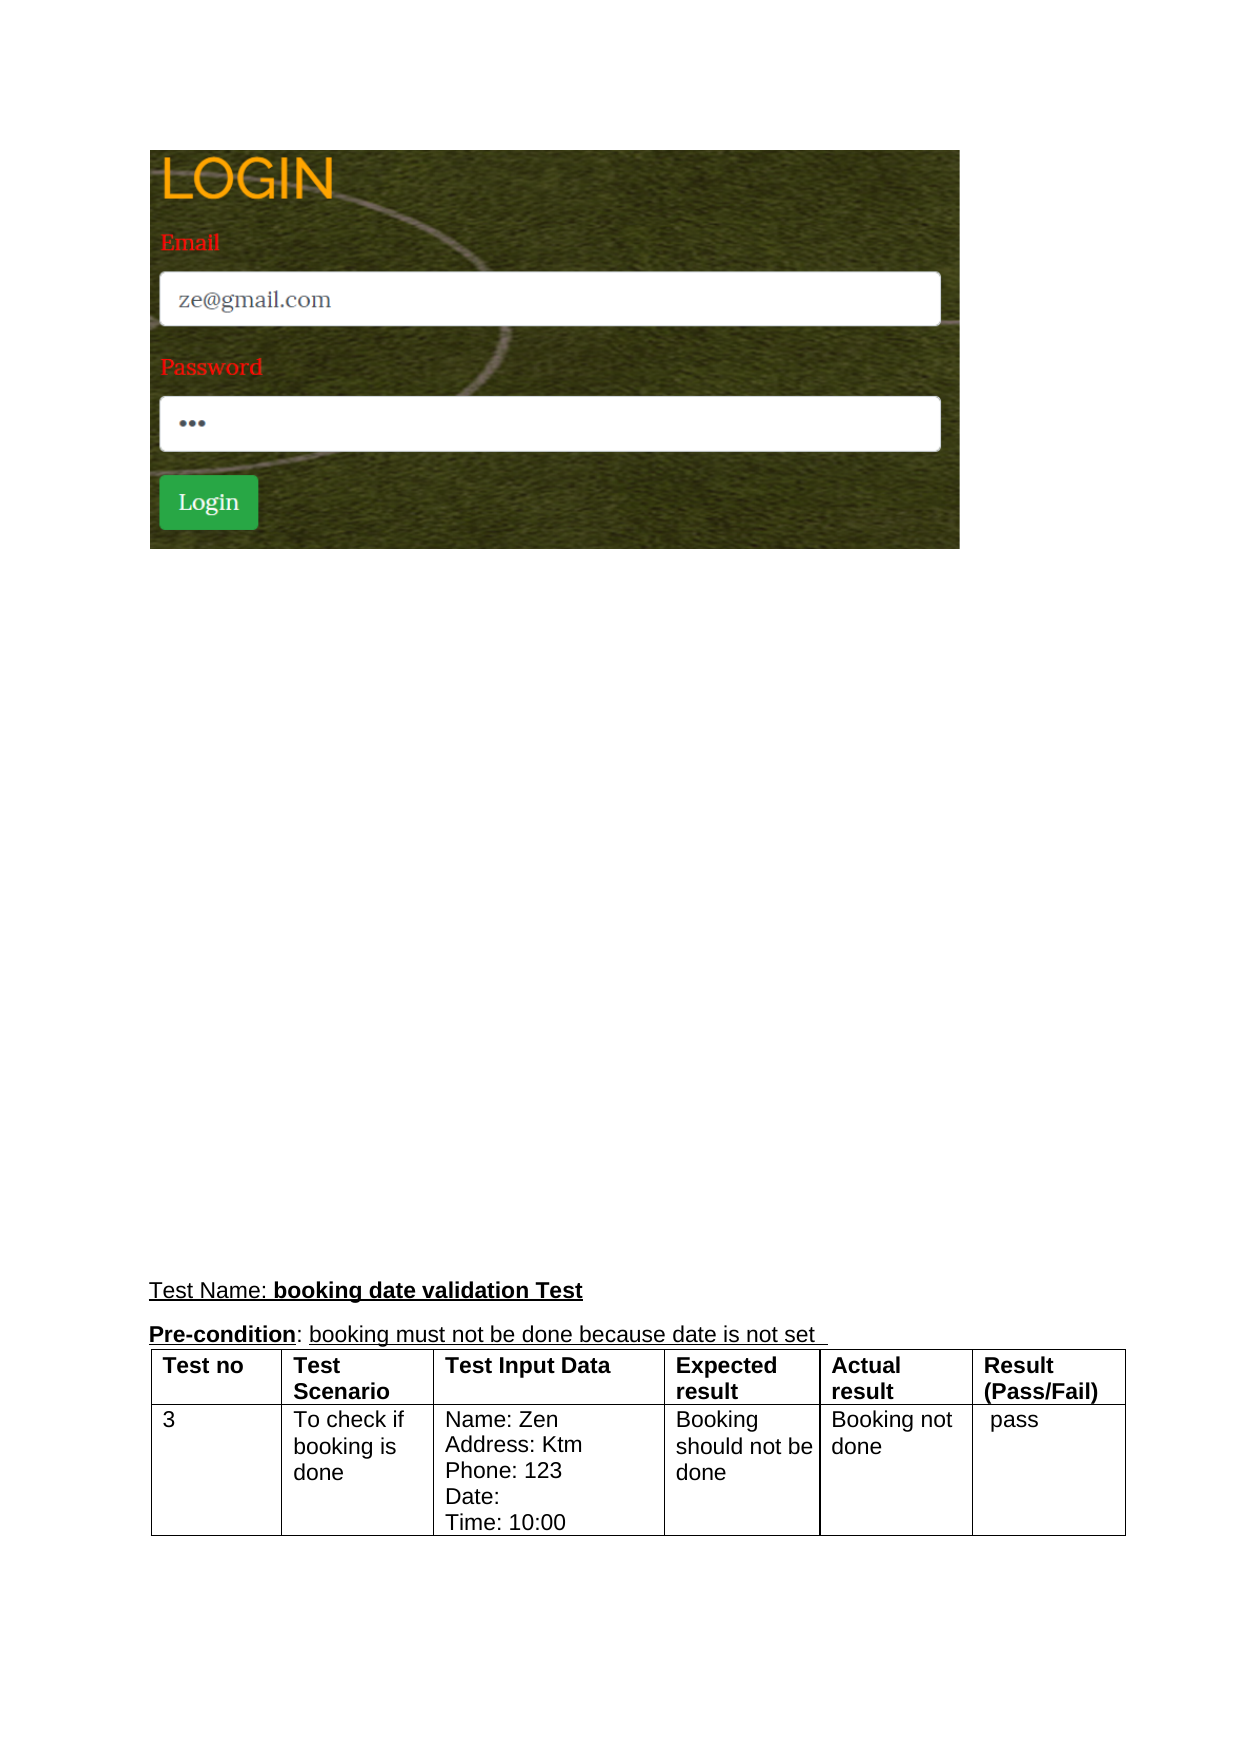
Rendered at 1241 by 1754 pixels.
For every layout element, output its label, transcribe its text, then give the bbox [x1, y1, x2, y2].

subtitle Pre-condition: booking must not be done because date is not set [148, 1321, 1090, 1347]
picture [150, 150, 960, 549]
subtitle Test Name: booking date validation Test [148, 1277, 1090, 1303]
table_cell pass [973, 1405, 1125, 1535]
table_cell Name: Zen Address: Ktm Phone: 123 Date: Time: 10:00 [434, 1405, 664, 1535]
table_cell To check if booking is done [282, 1405, 433, 1535]
table_header Actual result [821, 1350, 972, 1404]
table_header Expected result [665, 1350, 819, 1404]
table_header Test no [152, 1350, 281, 1404]
table_cell Booking should not be done [665, 1405, 819, 1535]
table_cell Booking not done [821, 1405, 972, 1535]
table_header Result (Pass/Fail) [973, 1350, 1125, 1404]
table_header Test Scenario [282, 1350, 433, 1404]
table_cell 3 [152, 1405, 281, 1535]
table_header Test Input Data [434, 1350, 664, 1404]
